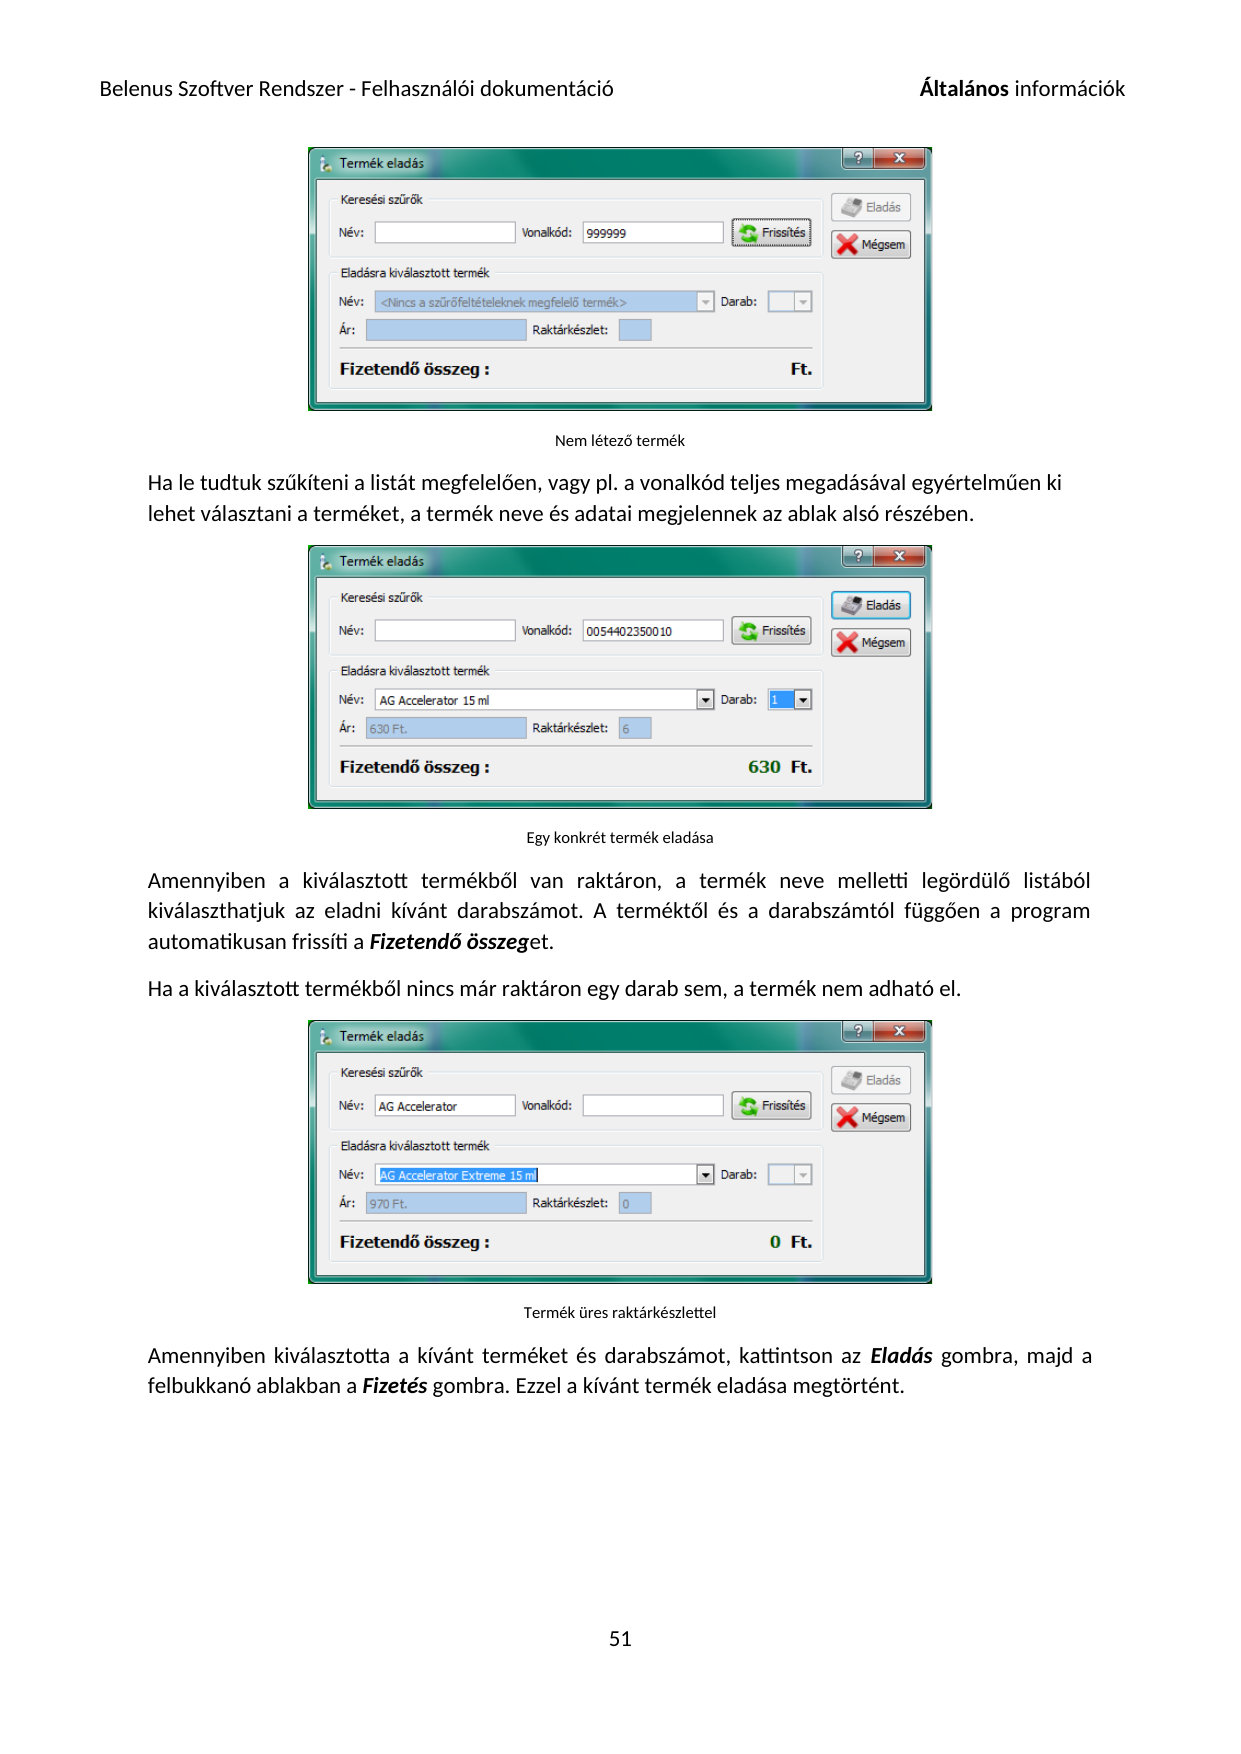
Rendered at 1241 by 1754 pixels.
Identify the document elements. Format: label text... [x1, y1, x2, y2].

text Amennyiben kiválasztotta a kívánt terméket és darabszámot, kattintson az Eladás gombra, majd a felbukkanó ablakban a Fizetés gombra. Ezzel a kívánt termék eladása megtörtént. [148, 1341, 1093, 1399]
text Amennyiben a kiválasztott termékből van raktáron, a termék neve melletti legördülő listából kiválaszthatjuk az eladni kívánt darabszámot. A terméktől és a darabszámtól függően a program automatikusan frissíti a Fizetendő összeget. [148, 866, 1093, 955]
picture [308, 147, 933, 411]
picture [308, 1020, 933, 1284]
text Ha a kiválasztott termékből nincs már raktáron egy darab sem, a termék nem adható el. [148, 974, 1093, 1002]
text Egy konkrét termék eladása [148, 828, 1093, 848]
picture [308, 545, 933, 809]
text Termék üres raktárkészlettel [148, 1303, 1093, 1323]
text Ha le tudtuk szűkíteni a listát megfelelően, vagy pl. a vonalkód teljes megadásával egyértelműen ki lehet választani a terméket, a termék neve és adatai megjelennek az ablak alsó részében. [148, 468, 1093, 527]
text Nem létező termék [148, 430, 1093, 450]
